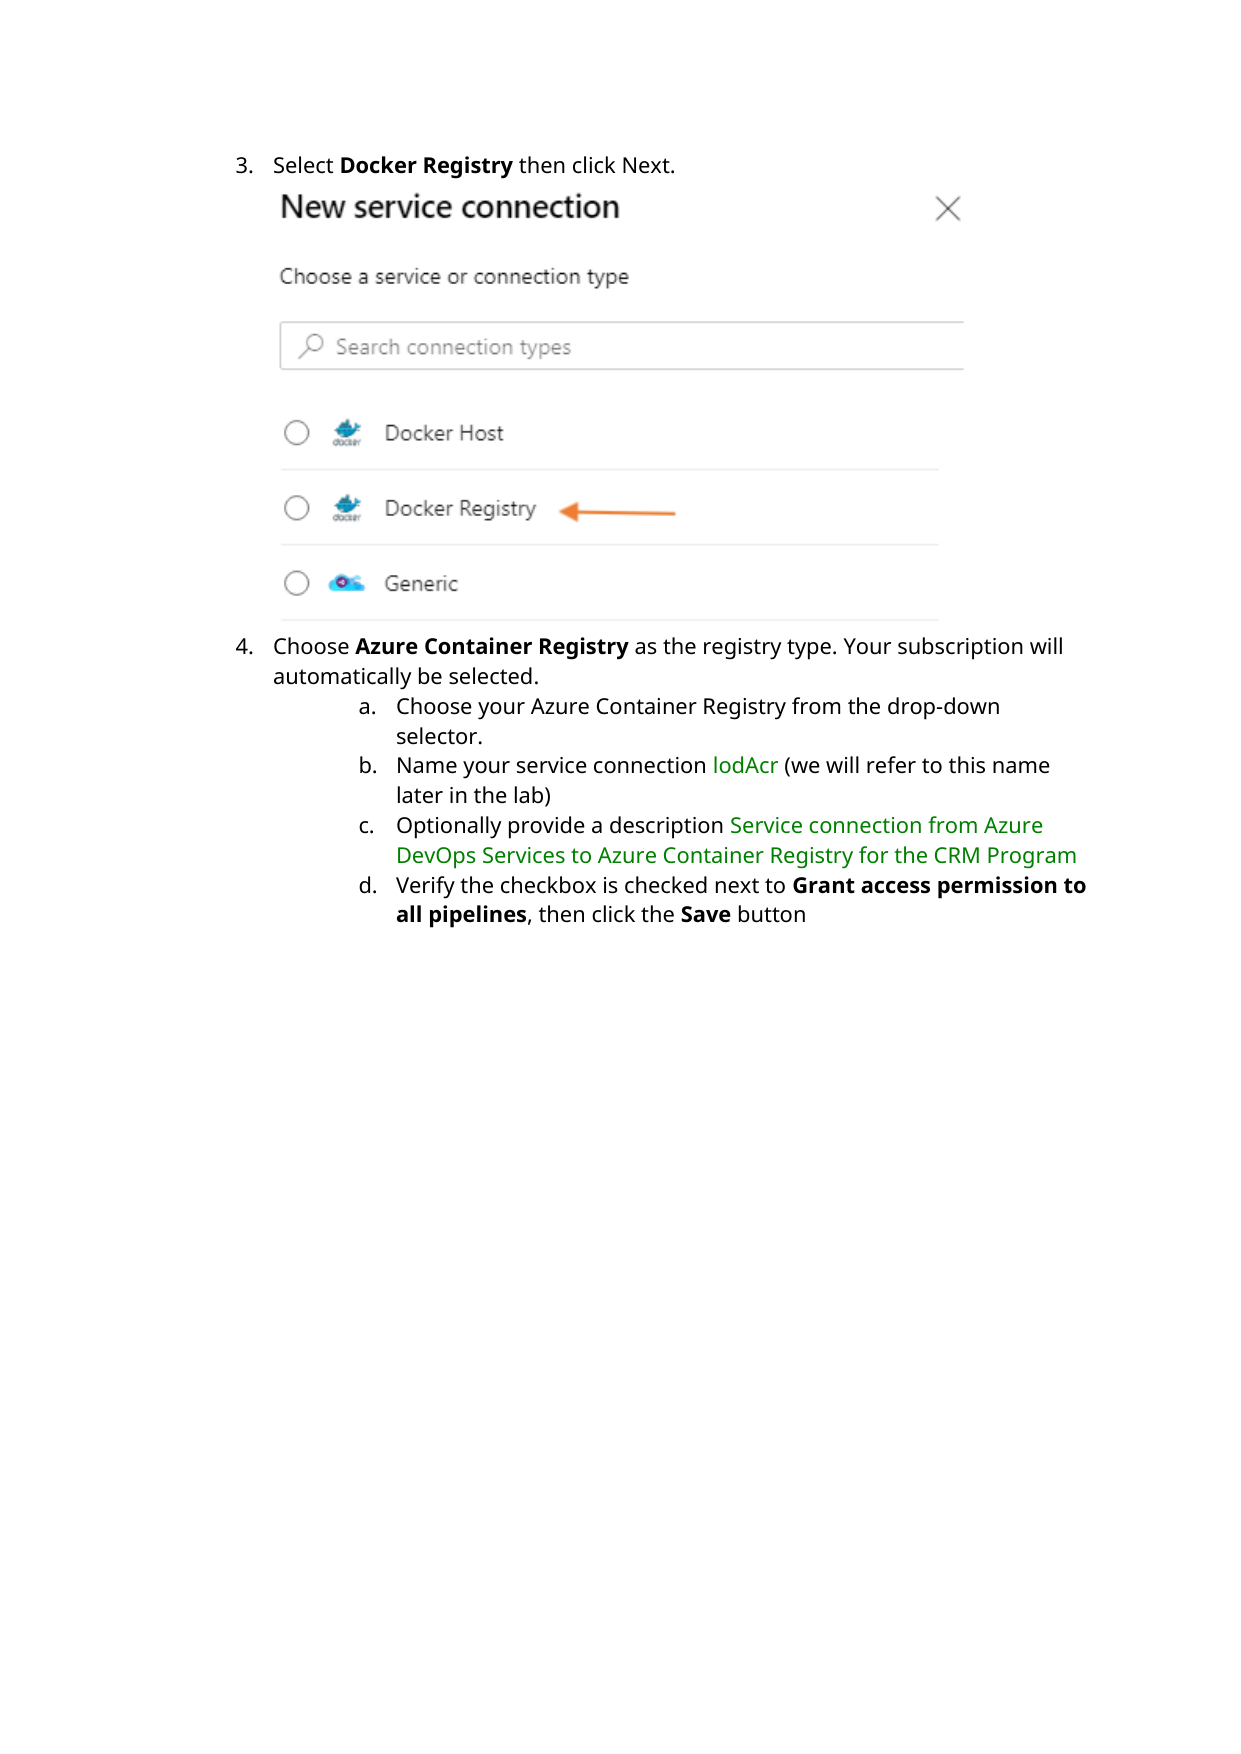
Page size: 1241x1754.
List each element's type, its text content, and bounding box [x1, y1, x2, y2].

list Name your service connection lodAcr (we will refer to this name later in the lab) [358, 751, 1090, 810]
list Choose your Azure Container Registry from the drop-down selector. [358, 691, 1090, 751]
list Verify the checkbox is checked next to Grant access permission to all pipelines, then click the Save button [358, 870, 1090, 929]
picture [272, 179, 964, 632]
list Optionally provide a description Service connection from Azure DevOps Services to Azure Container Registry for the CRM Program [358, 810, 1090, 870]
list Choose Azure Container Registry as the registry type. Your subscription will automatically be selected. [235, 631, 1090, 691]
